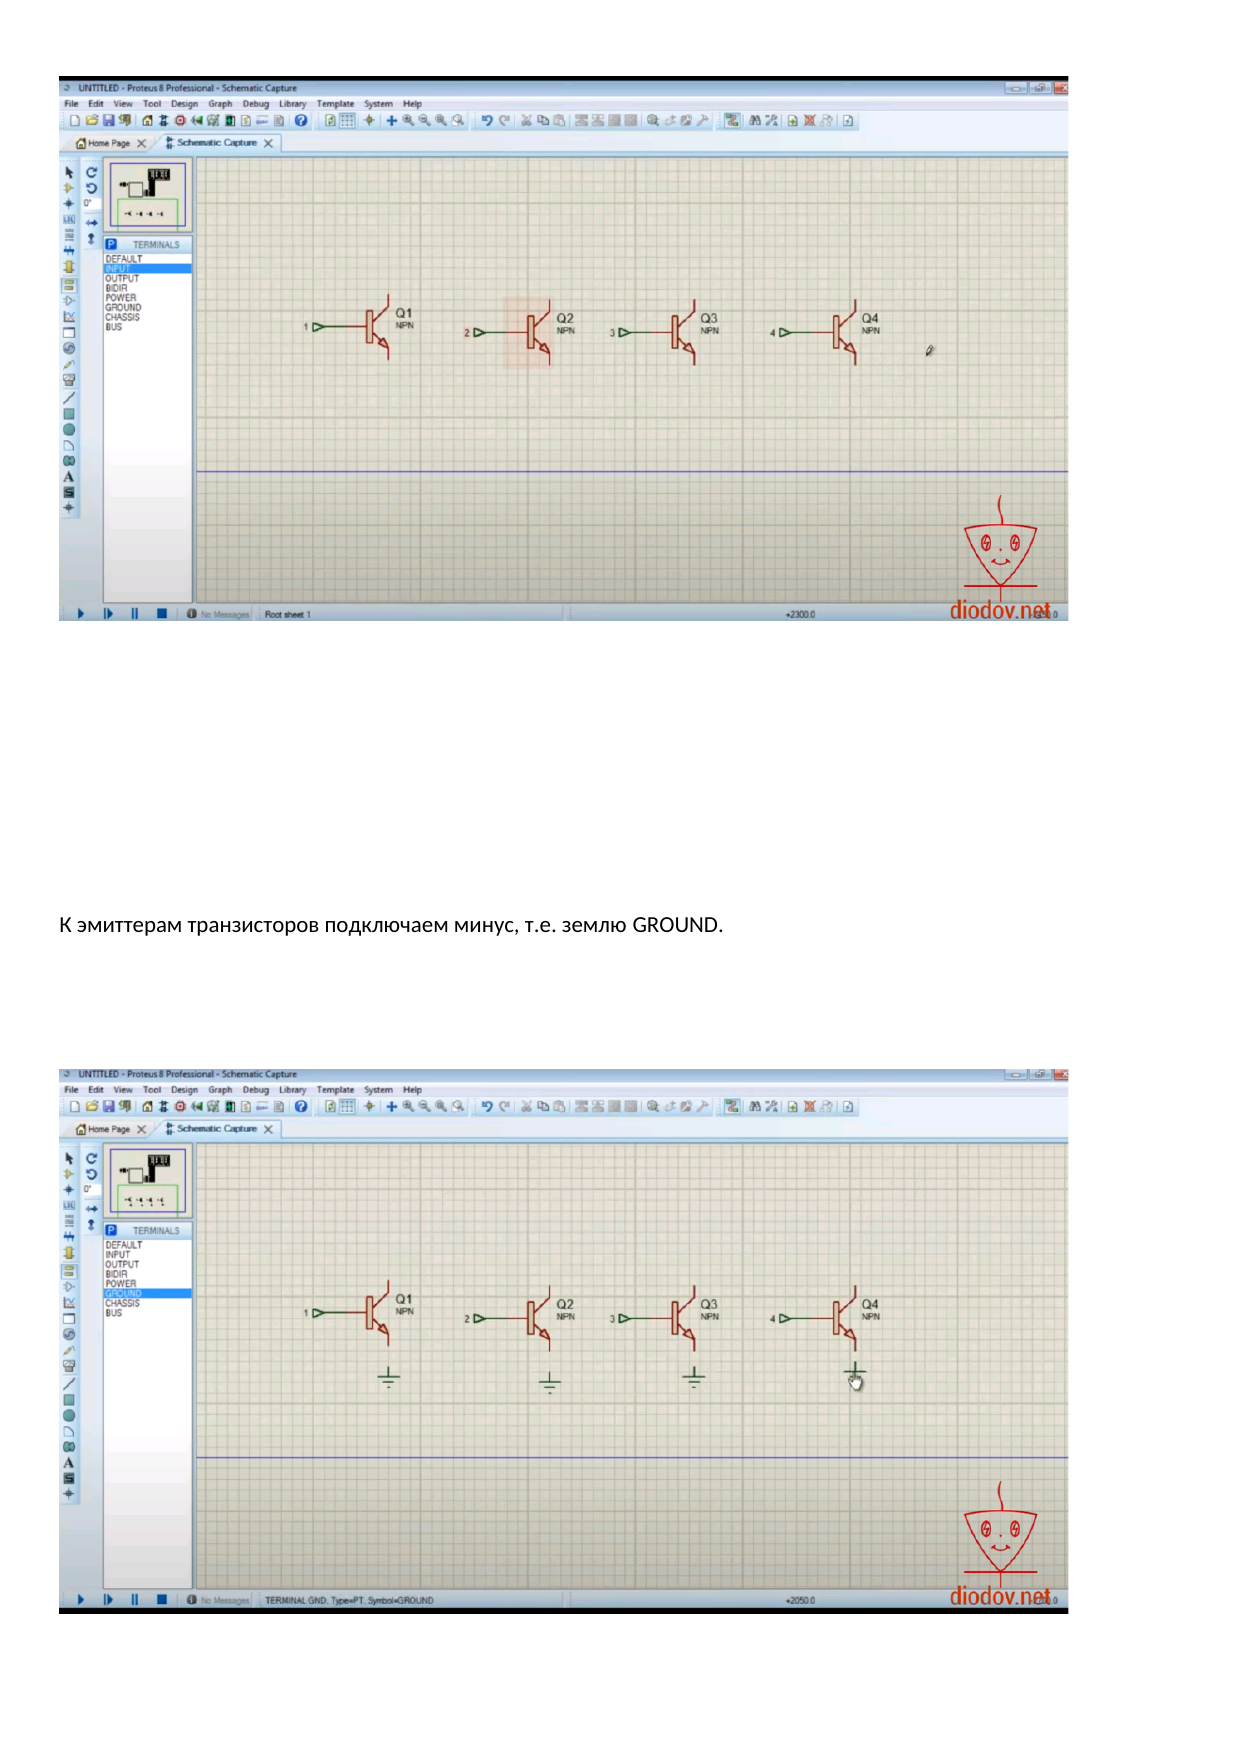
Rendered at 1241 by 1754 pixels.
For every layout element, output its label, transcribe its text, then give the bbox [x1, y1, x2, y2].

picture [59, 76, 1069, 621]
picture [59, 1069, 1069, 1614]
text К эмиттерам транзисторов подключаем минус, т.е. землю GROUND. [59, 910, 1196, 938]
